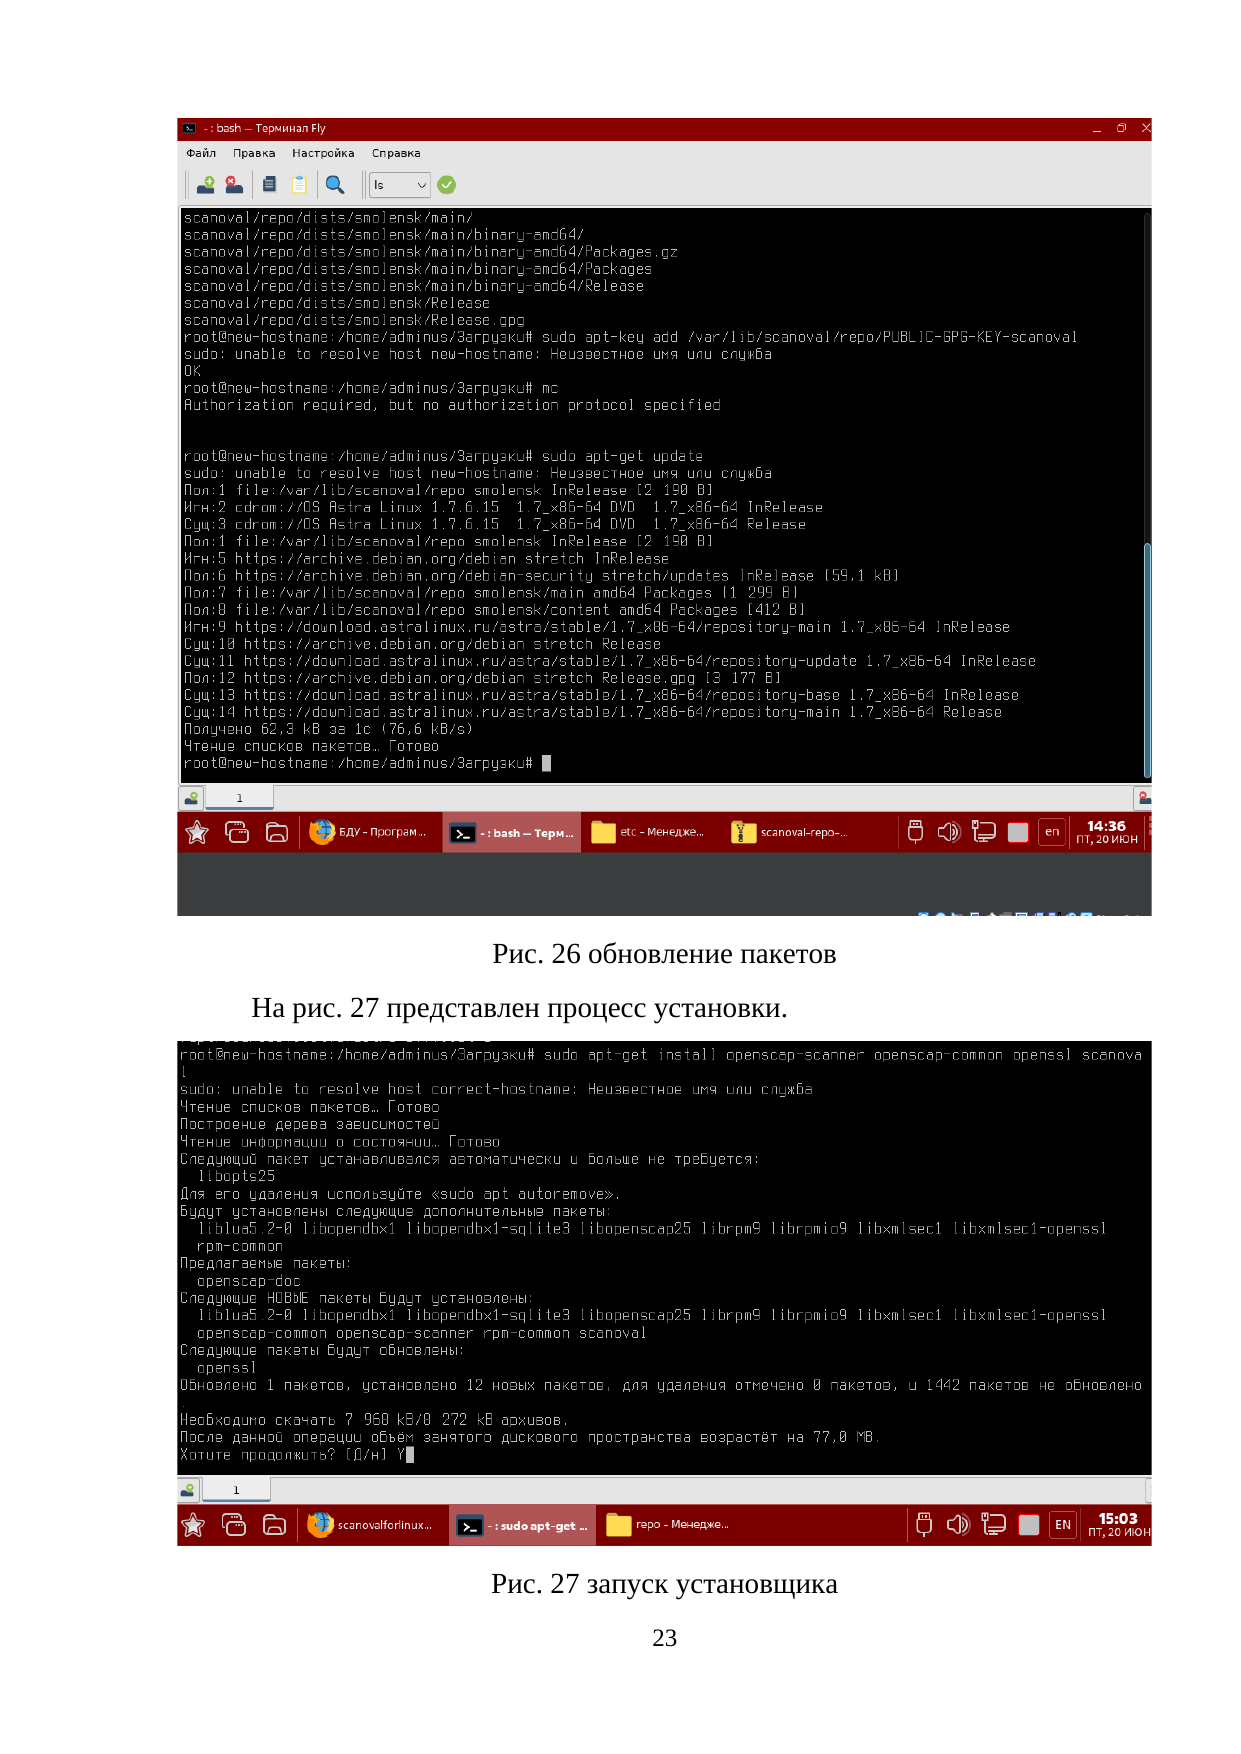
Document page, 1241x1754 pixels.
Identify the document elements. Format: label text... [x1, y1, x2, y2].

picture [177, 1041, 1152, 1546]
text На рис. 27 представлен процесс установки. [177, 991, 1152, 1024]
text Рис. 26 обновление пакетов [177, 936, 1152, 970]
text Рис. 27 запуск установщика [177, 1566, 1152, 1600]
picture [177, 118, 1152, 916]
